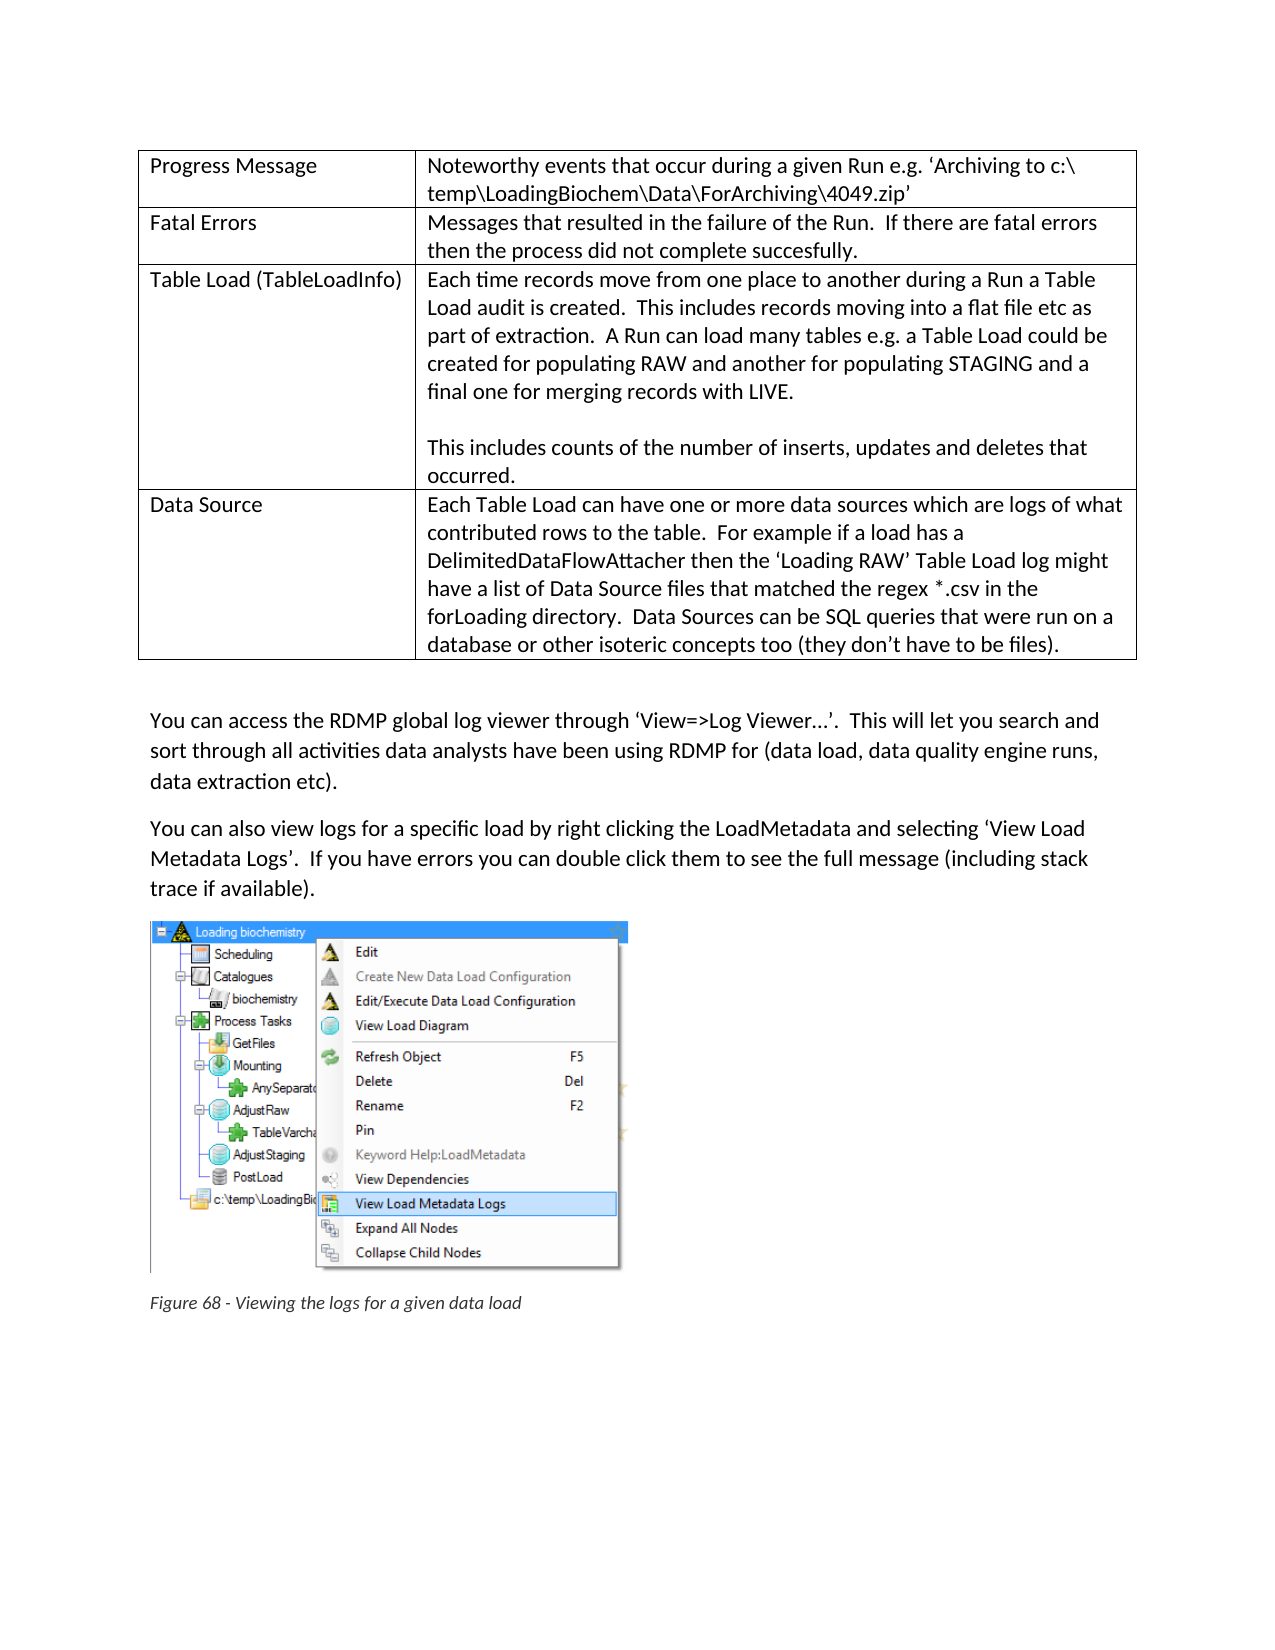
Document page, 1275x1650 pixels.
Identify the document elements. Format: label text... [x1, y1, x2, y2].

text Figure 68 - Viewing the logs for a given data load [150, 1292, 1125, 1314]
table_cell Table Load (TableLoadInfo) [139, 265, 415, 489]
text You can also view logs for a specific load by right clicking the LoadMetadata and selecting ‘View Load Metadata Logs’. If you have errors you can double click them to see the full message (including stack trace if available). [150, 814, 1125, 902]
table_cell Data Source [139, 490, 415, 658]
table_cell Progress Message [139, 151, 415, 207]
table_cell Each Table Load can have one or more data sources which are logs of what contributed rows to the table. For example if a load has a DelimitedDataFlowAttacher then the ‘Loading RAW’ Table Load log might have a list of Data Source files that matched the regex *.csv in the forLoading directory. Data Sources can be SQL queries that were run on a database or other isoteric concepts too (they don’t have to be files). [416, 490, 1136, 658]
table_cell Noteworthy events that occur during a given Run e.g. ‘Archiving to c:\temp\LoadingBiochem\Data\ForArchiving\4049.zip’ [416, 151, 1136, 207]
text You can access the RDMP global log viewer through ‘View=>Log Viewer…’. This will let you search and sort through all activities data analysts have been using RDMP for (data load, data quality engine runs, data extraction etc). [150, 706, 1125, 795]
picture [150, 921, 629, 1273]
table_cell Fatal Errors [139, 208, 415, 264]
table_cell Each time records move from one place to another during a Run a Table Load audit is created. This includes records moving into a flat file etc as part of extraction. A Run can load many tables e.g. a Table Load could be created for populating RAW and another for populating STAGING and a final one for merging records with LIVE. This includes counts of the number of inserts, updates and deletes that occurred. [416, 265, 1136, 489]
table_cell Messages that resulted in the failure of the Run. If there are fatal errors then the process did not complete succesfully. [416, 208, 1136, 264]
